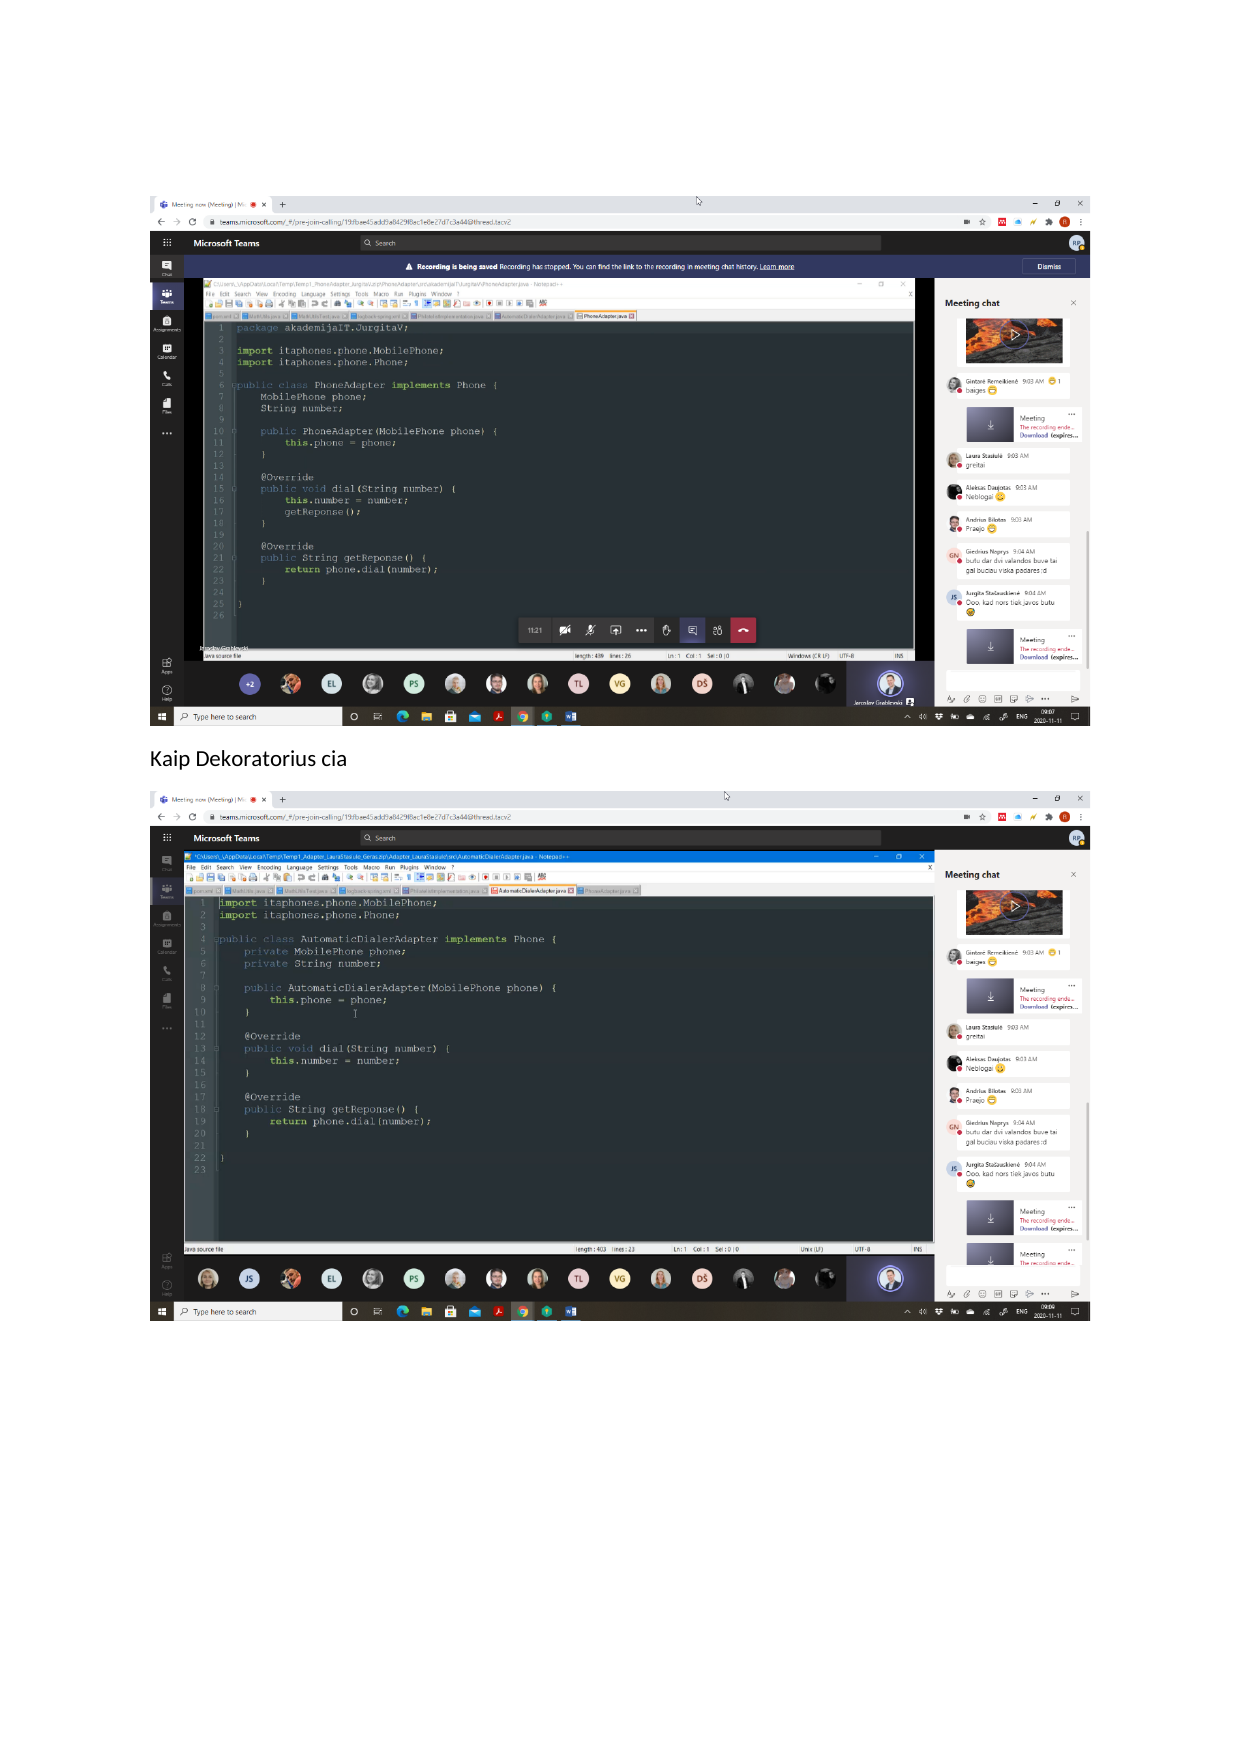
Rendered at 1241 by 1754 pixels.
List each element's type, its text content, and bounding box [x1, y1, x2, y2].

picture [150, 196, 1091, 726]
picture [150, 791, 1091, 1321]
text Kaip Dekoratorius cia [150, 744, 1090, 773]
